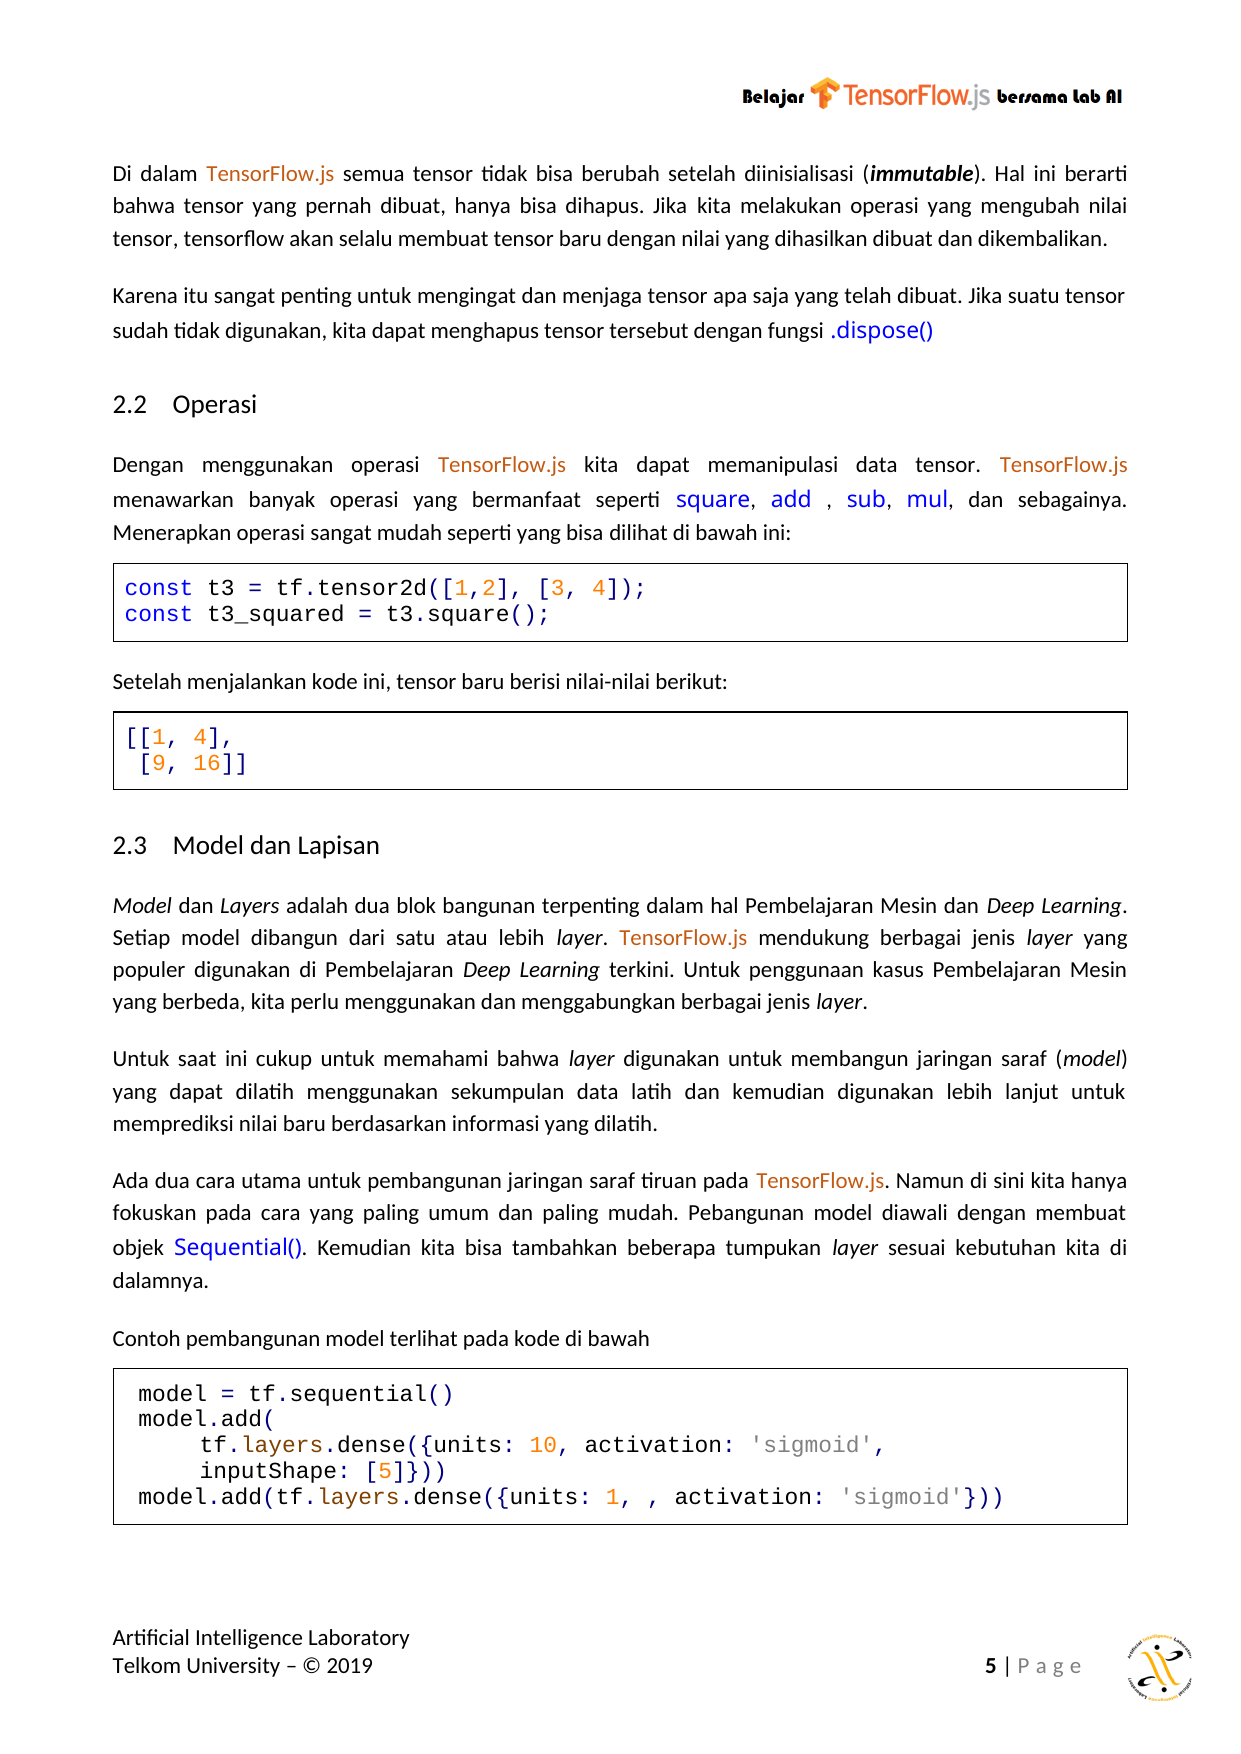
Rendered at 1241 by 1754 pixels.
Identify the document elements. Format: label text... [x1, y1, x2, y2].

picture [1127, 1634, 1192, 1701]
text Untuk saat ini cukup untuk memahami bahwa layer digunakan untuk membangun jaringan saraf (model) yang dapat dilatih menggunakan sekumpulan data latih dan kemudian digunakan lebih lanjut untuk memprediksi nilai baru berdasarkan informasi yang dilatih. [112, 1044, 1128, 1137]
text Ada dua cara utama untuk pembangunan jaringan saraf tiruan pada TensorFlow.js. Namun di sini kita hanya fokuskan pada cara yang paling umum dan paling mudah. Pebangunan model diawali dengan membuat objek Sequential(). Kemudian kita bisa tambahkan beberapa tumpukan layer sesuai kebutuhan kita di dalamnya. [112, 1166, 1128, 1294]
text Di dalam TensorFlow.js semua tensor tidak bisa berubah setelah diinisialisasi (immutable). Hal ini berarti bahwa tensor yang pernah dibuat, hanya bisa dihapus. Jika kita melakukan operasi yang mengubah nilai tensor, tensorflow akan selalu membuat tensor baru dengan nilai yang dihasilkan dibuat dan dikembalikan. [112, 159, 1128, 252]
picture [739, 75, 1125, 114]
subtitle Model dan Lapisan [112, 828, 1128, 861]
text Model dan Layers adalah dua blok bangunan terpenting dalam hal Pembelajaran Mesin dan Deep Learning. Setiap model dibangun dari satu atau lebih layer. TensorFlow.js mendukung berbagai jenis layer yang populer digunakan di Pembelajaran Deep Learning terkini. Untuk penggunaan kasus Pembelajaran Mesin yang berbeda, kita perlu menggunakan dan menggabungkan berbagai jenis layer. [112, 891, 1128, 1015]
table_header const t3 = tf.tensor2d([1,2], [3, 4]); const t3_squared = t3.square(); [114, 564, 1127, 641]
text Dengan menggunakan operasi TensorFlow.js kita dapat memanipulasi data tensor. TensorFlow.js menawarkan banyak operasi yang bermanfaat seperti square, add , sub, mul, dan sebagainya. Menerapkan operasi sangat mudah seperti yang bisa dilihat di bawah ini: [112, 450, 1128, 546]
subtitle Operasi [112, 387, 1128, 420]
text Setelah menjalankan kode ini, tensor baru berisi nilai-nilai berikut: [112, 667, 1128, 695]
text Karena itu sangat penting untuk mengingat dan menjaga tensor apa saja yang telah dibuat. Jika suatu tensor sudah tidak digunakan, kita dapat menghapus tensor tersebut dengan fungsi .dispose() [112, 281, 1128, 345]
table_header model = tf.sequential() model.add( tf.layers.dense({units: 10, activation: 'sigmoid', inputShape: [5]})) model.add(tf.layers.dense({units: 1, , activation: 'sigmoid'})) [114, 1369, 1127, 1524]
text Contoh pembangunan model terlihat pada kode di bawah [112, 1324, 1128, 1352]
table_header [[1, 4], [9, 16]] [114, 713, 1127, 789]
